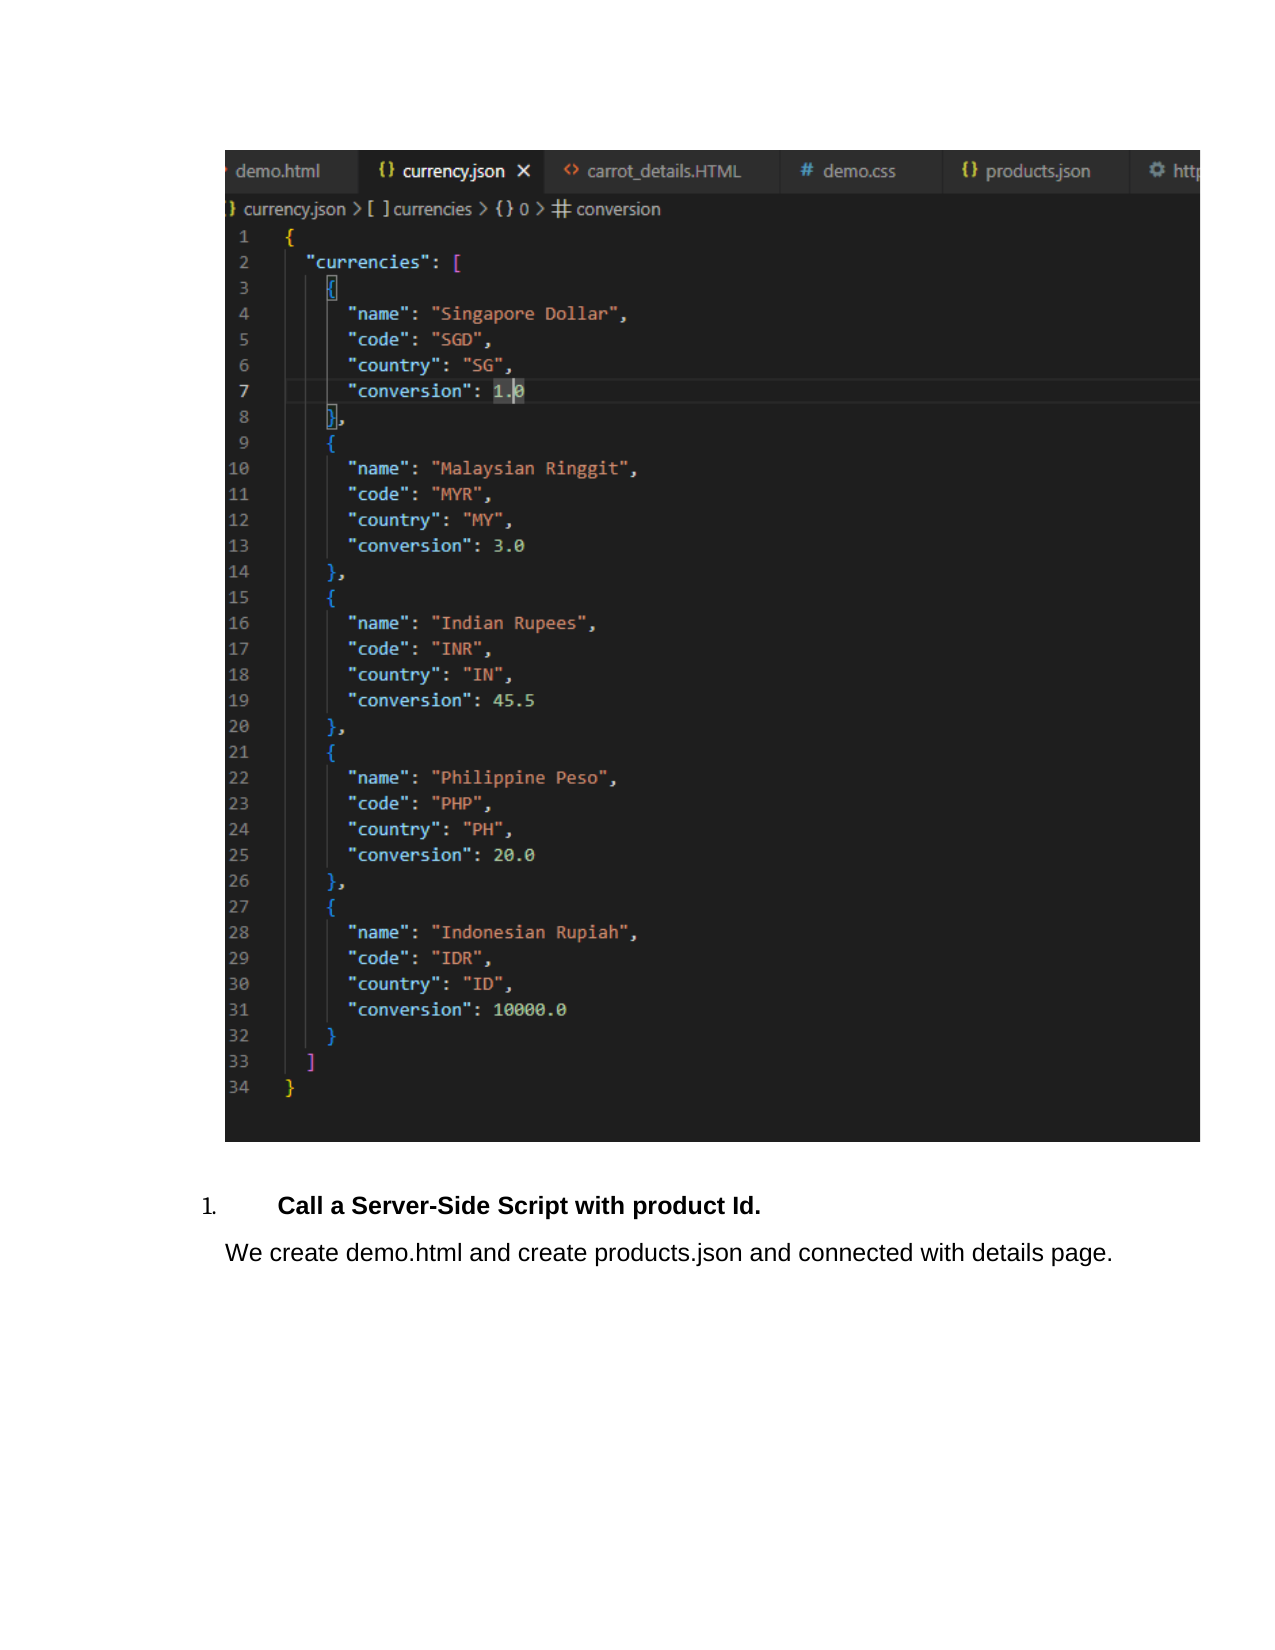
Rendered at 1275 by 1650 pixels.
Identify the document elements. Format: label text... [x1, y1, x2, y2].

text We create demo.html and create products.json and connected with details page. [225, 1238, 1125, 1266]
list Call a Server-Side Script with product Id. [202, 1191, 1125, 1221]
picture [225, 150, 1200, 1142]
